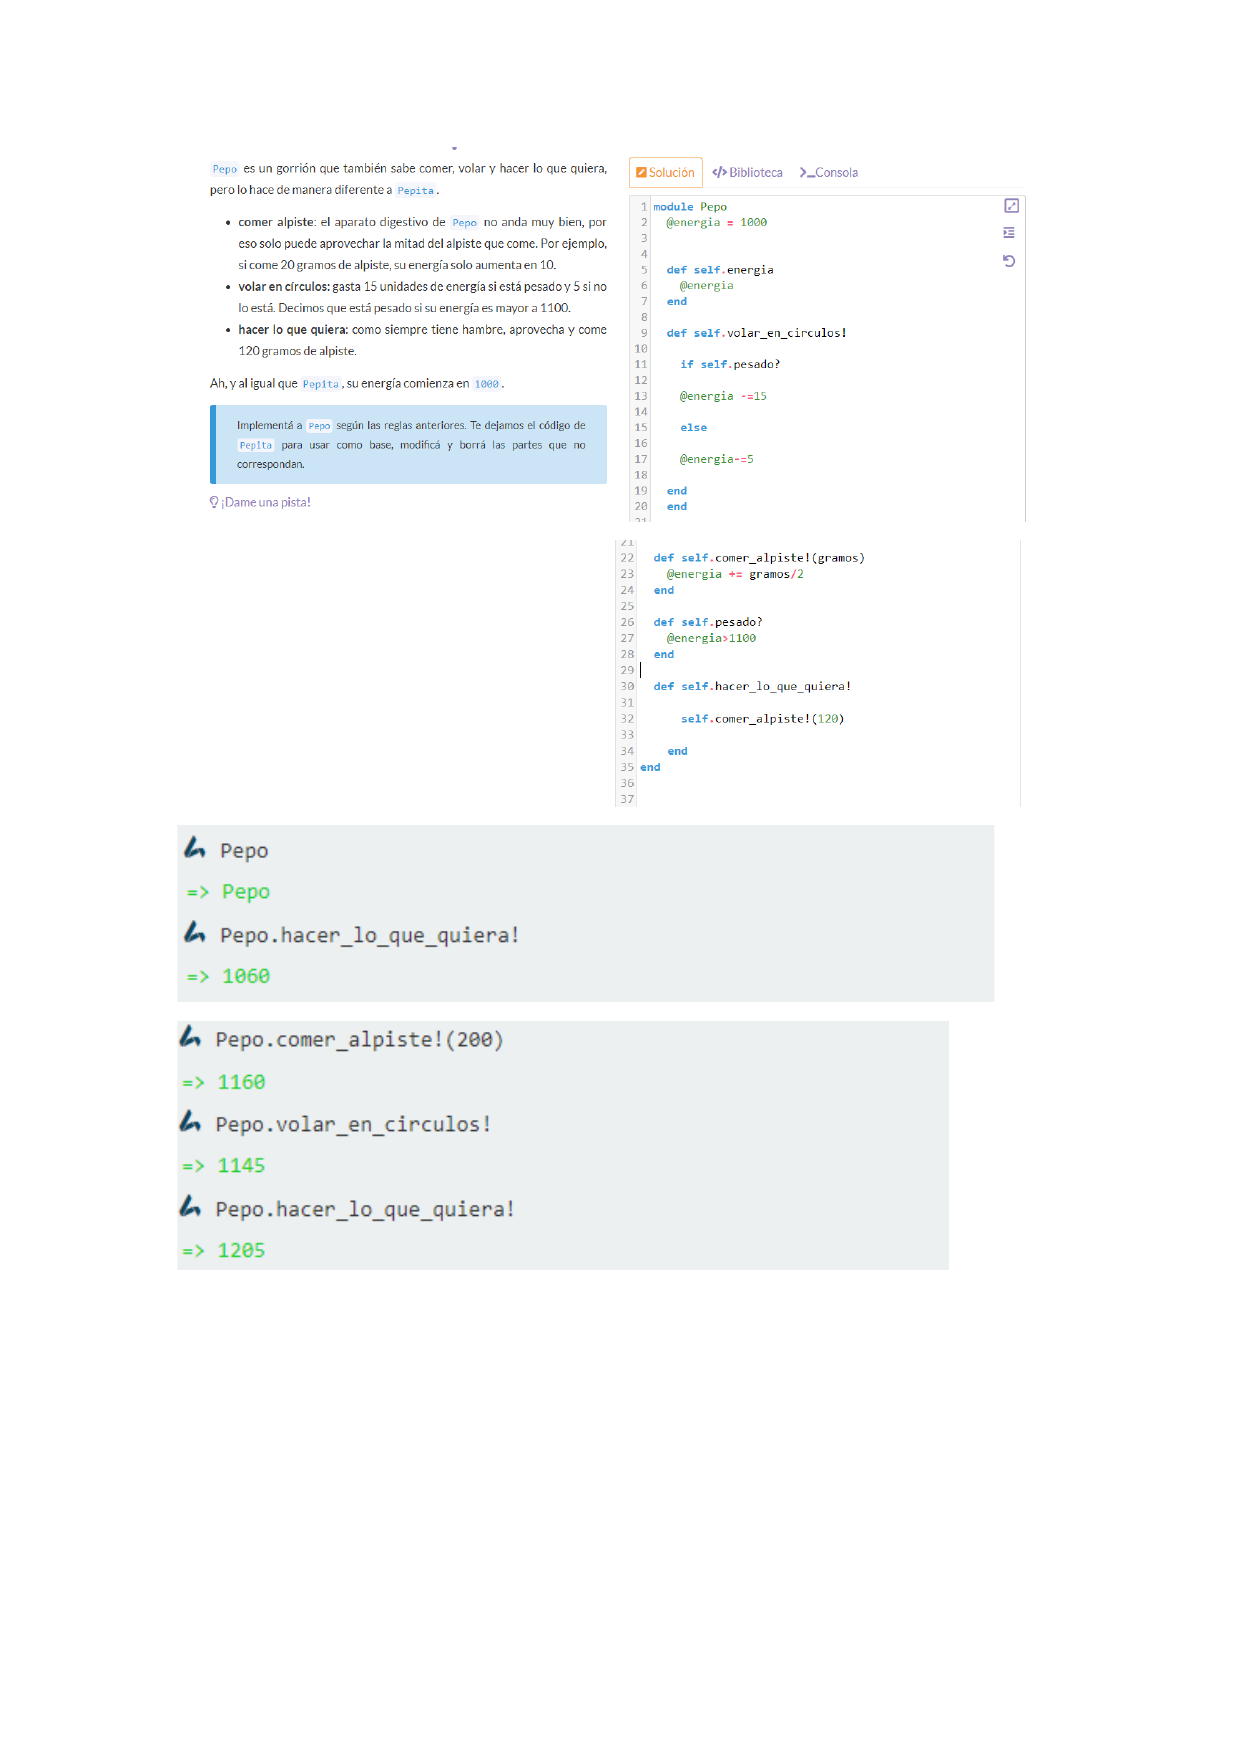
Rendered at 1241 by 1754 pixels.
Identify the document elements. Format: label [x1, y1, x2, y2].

picture [177, 540, 1063, 807]
picture [177, 825, 995, 1002]
picture [177, 1021, 949, 1270]
picture [177, 147, 1063, 522]
